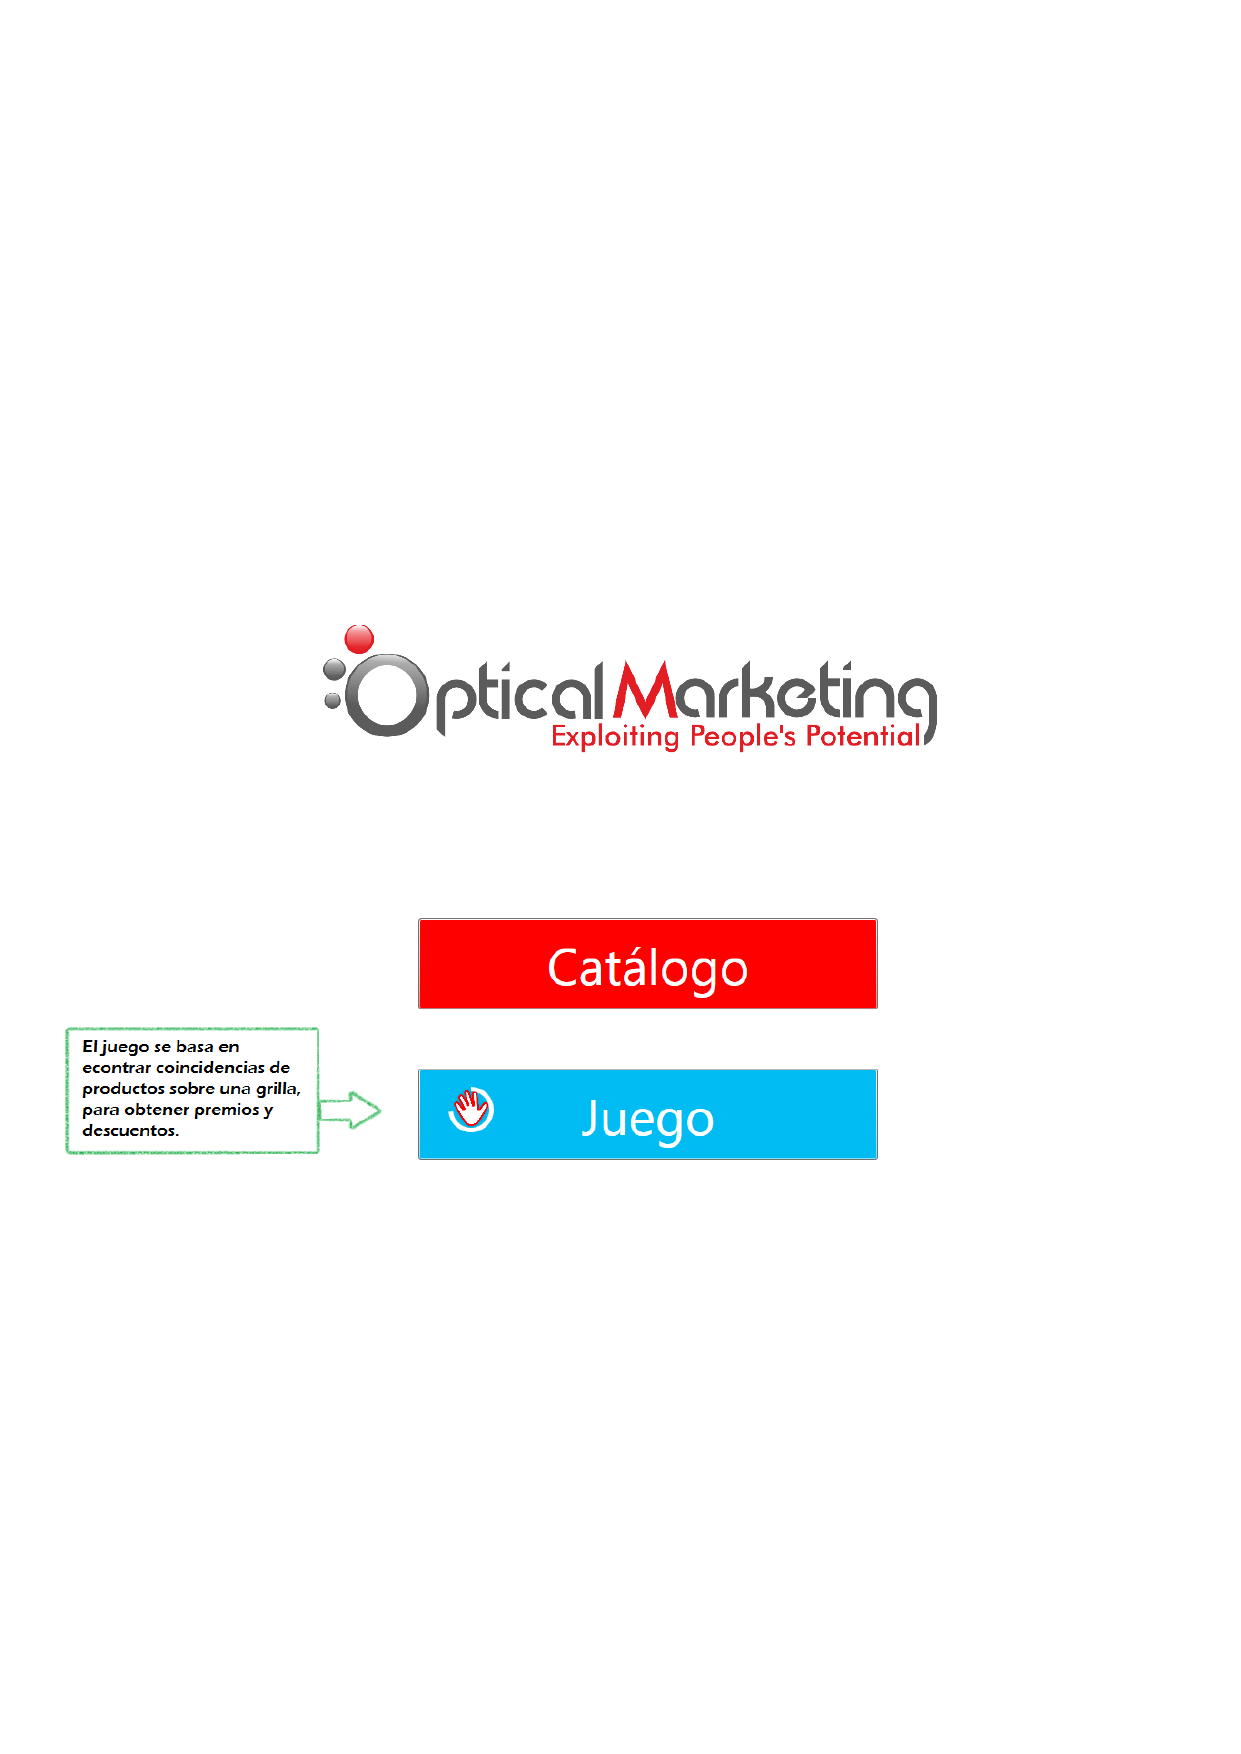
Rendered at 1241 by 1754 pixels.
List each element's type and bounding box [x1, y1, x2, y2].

picture [0, 625, 1241, 1319]
